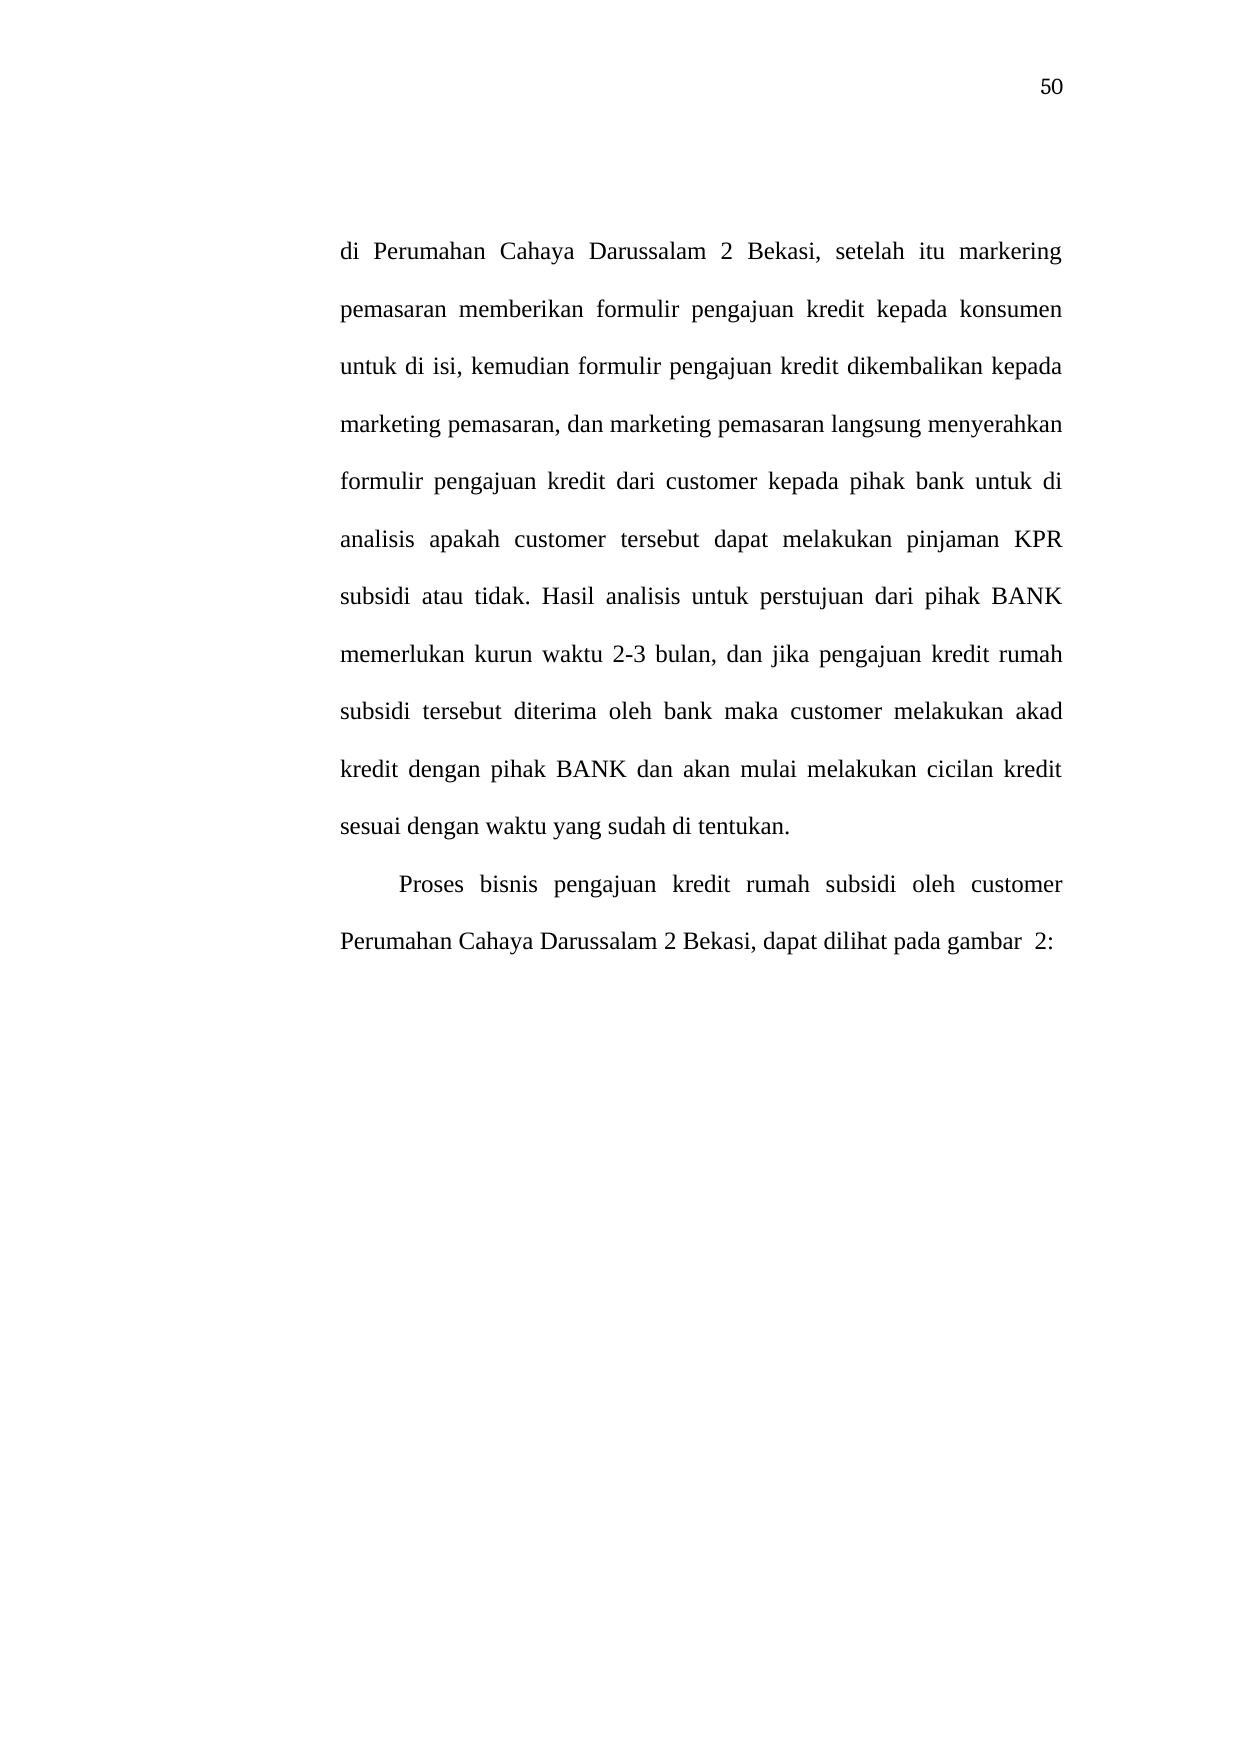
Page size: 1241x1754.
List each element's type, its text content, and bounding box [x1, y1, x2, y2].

text Proses bisnis pengajuan kredit rumah subsidi oleh customer Perumahan Cahaya Darussalam 2 Bekasi, dapat dilihat pada gambar 2: [340, 869, 1063, 955]
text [340, 236, 1063, 840]
